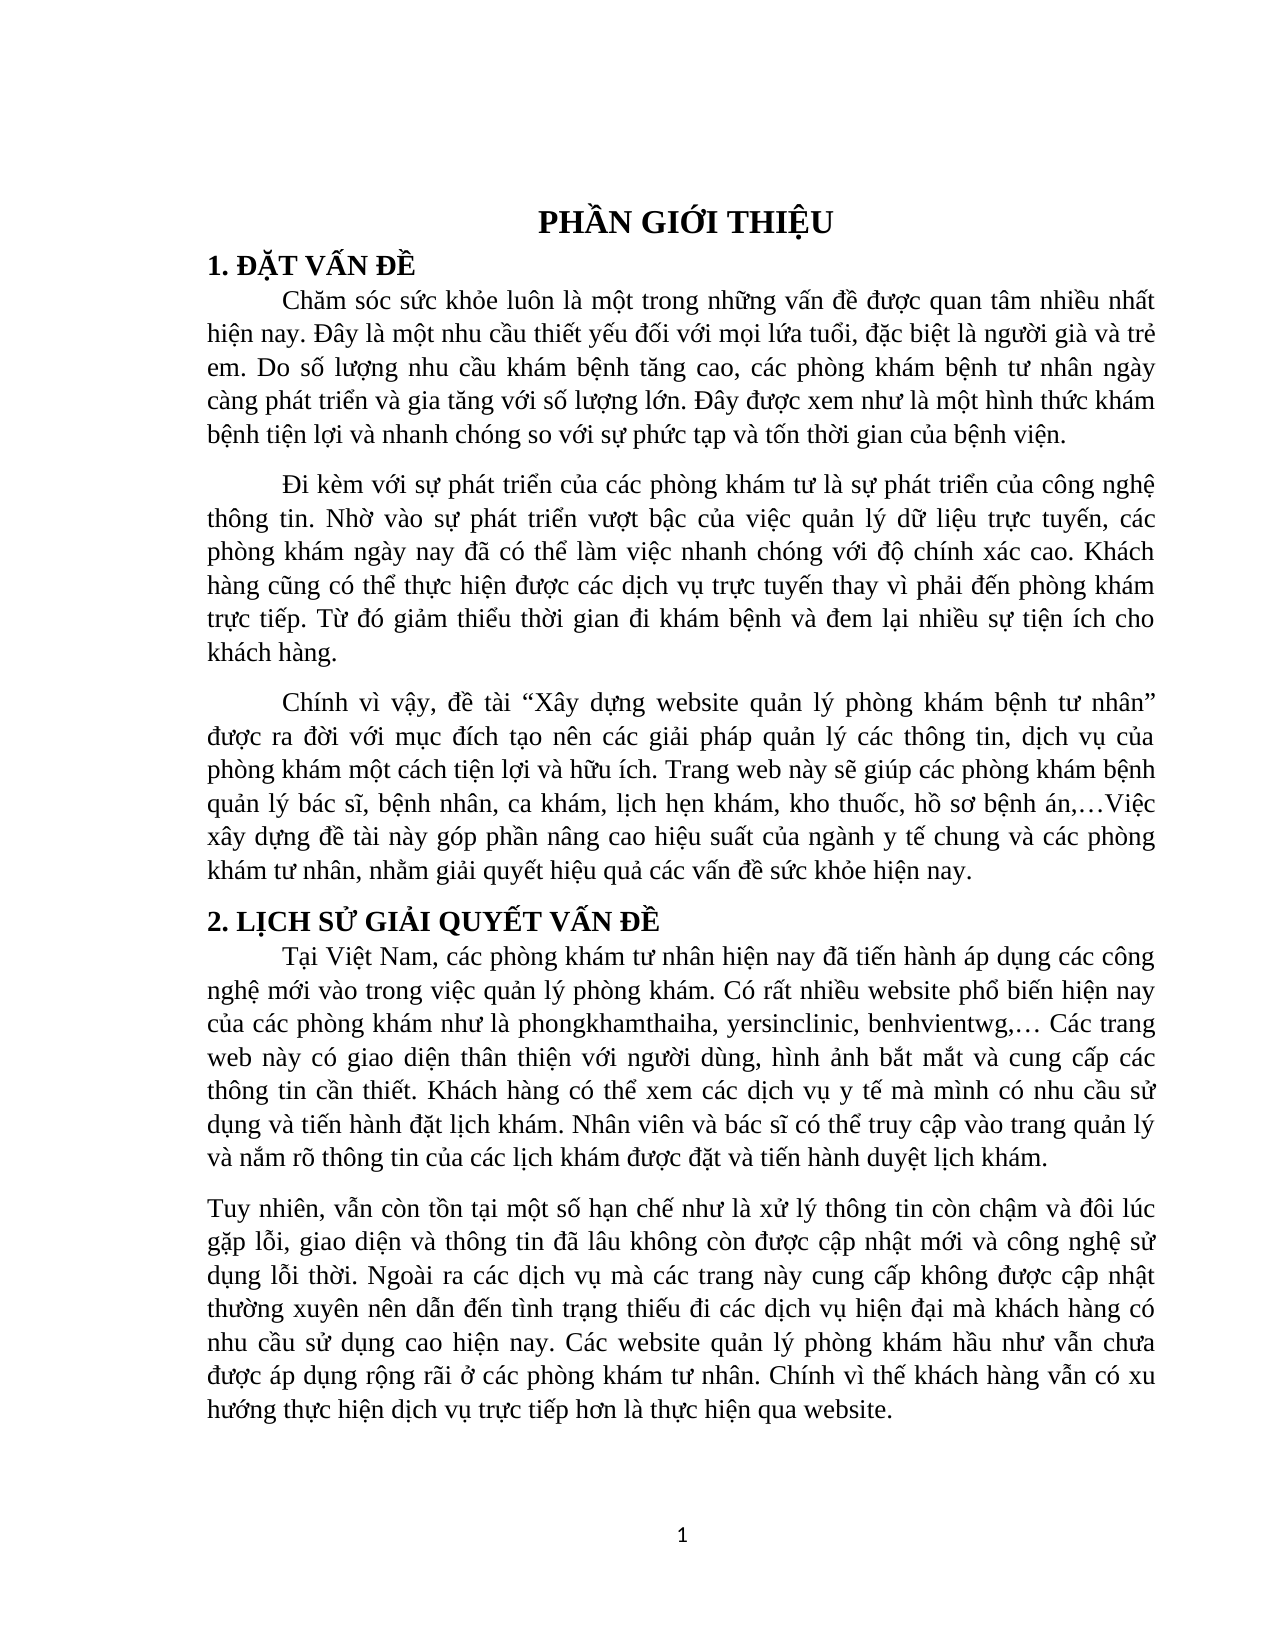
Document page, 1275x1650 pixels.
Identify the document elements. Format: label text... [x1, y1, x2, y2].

text Tại Việt Nam, các phòng khám tư nhân hiện nay đã tiến hành áp dụng các công nghệ mới vào trong việc quản lý phòng khám. Có rất nhiều website phổ biến hiện nay của các phòng khám như là phongkhamthaiha, yersinclinic, benhvientwg,… Các trang web này có giao diện thân thiện với người dùng, hình ảnh bắt mắt và cung cấp các thông tin cần thiết. Khách hàng có thể xem các dịch vụ y tế mà mình có nhu cầu sử dụng và tiến hành đặt lịch khám. Nhân viên và bác sĩ có thể truy cập vào trang quản lý và nắm rõ thông tin của các lịch khám được đặt và tiến hành duyệt lịch khám. [207, 940, 1157, 1173]
subtitle 1. ĐẶT VẤN ĐỀ [207, 248, 1157, 281]
subtitle PHẦN GIỚI THIỆU [207, 202, 1157, 241]
text Đi kèm với sự phát triển của các phòng khám tư là sự phát triển của công nghệ thông tin. Nhờ vào sự phát triển vượt bậc của việc quản lý dữ liệu trực tuyến, các phòng khám ngày nay đã có thể làm việc nhanh chóng với độ chính xác cao. Khách hàng cũng có thể thực hiện được các dịch vụ trực tuyến thay vì phải đến phòng khám trực tiếp. Từ đó giảm thiểu thời gian đi khám bệnh và đem lại nhiều sự tiện ích cho khách hàng. [207, 468, 1157, 667]
text Chính vì vậy, đề tài “Xây dựng website quản lý phòng khám bệnh tư nhân” được ra đời với mục đích tạo nên các giải pháp quản lý các thông tin, dịch vụ của phòng khám một cách tiện lợi và hữu ích. Trang web này sẽ giúp các phòng khám bệnh quản lý bác sĩ, bệnh nhân, ca khám, lịch hẹn khám, kho thuốc, hồ sơ bệnh án,…Việc xây dựng đề tài này góp phần nâng cao hiệu suất của ngành y tế chung và các phòng khám tư nhân, nhằm giải quyết hiệu quả các vấn đề sức khỏe hiện nay. [207, 686, 1157, 885]
subtitle 2. LỊCH SỬ GIẢI QUYẾT VẤN ĐỀ [207, 904, 1157, 938]
text Chăm sóc sức khỏe luôn là một trong những vấn đề được quan tâm nhiều nhất hiện nay. Đây là một nhu cầu thiết yếu đối với mọi lứa tuổi, đặc biệt là người già và trẻ em. Do số lượng nhu cầu khám bệnh tăng cao, các phòng khám bệnh tư nhân ngày càng phát triển và gia tăng với số lượng lớn. Đây được xem như là một hình thức khám bệnh tiện lợi và nhanh chóng so với sự phức tạp và tốn thời gian của bệnh viện. [207, 284, 1157, 449]
text Tuy nhiên, vẫn còn tồn tại một số hạn chế như là xử lý thông tin còn chậm và đôi lúc gặp lỗi, giao diện và thông tin đã lâu không còn được cập nhật mới và công nghệ sử dụng lỗi thời. Ngoài ra các dịch vụ mà các trang này cung cấp không được cập nhật thường xuyên nên dẫn đến tình trạng thiếu đi các dịch vụ hiện đại mà khách hàng có nhu cầu sử dụng cao hiện nay. Các website quản lý phòng khám hầu như vẫn chưa được áp dụng rộng rãi ở các phòng khám tư nhân. Chính vì thế khách hàng vẫn có xu hướng thực hiện dịch vụ trực tiếp hơn là thực hiện qua website. [207, 1192, 1157, 1424]
